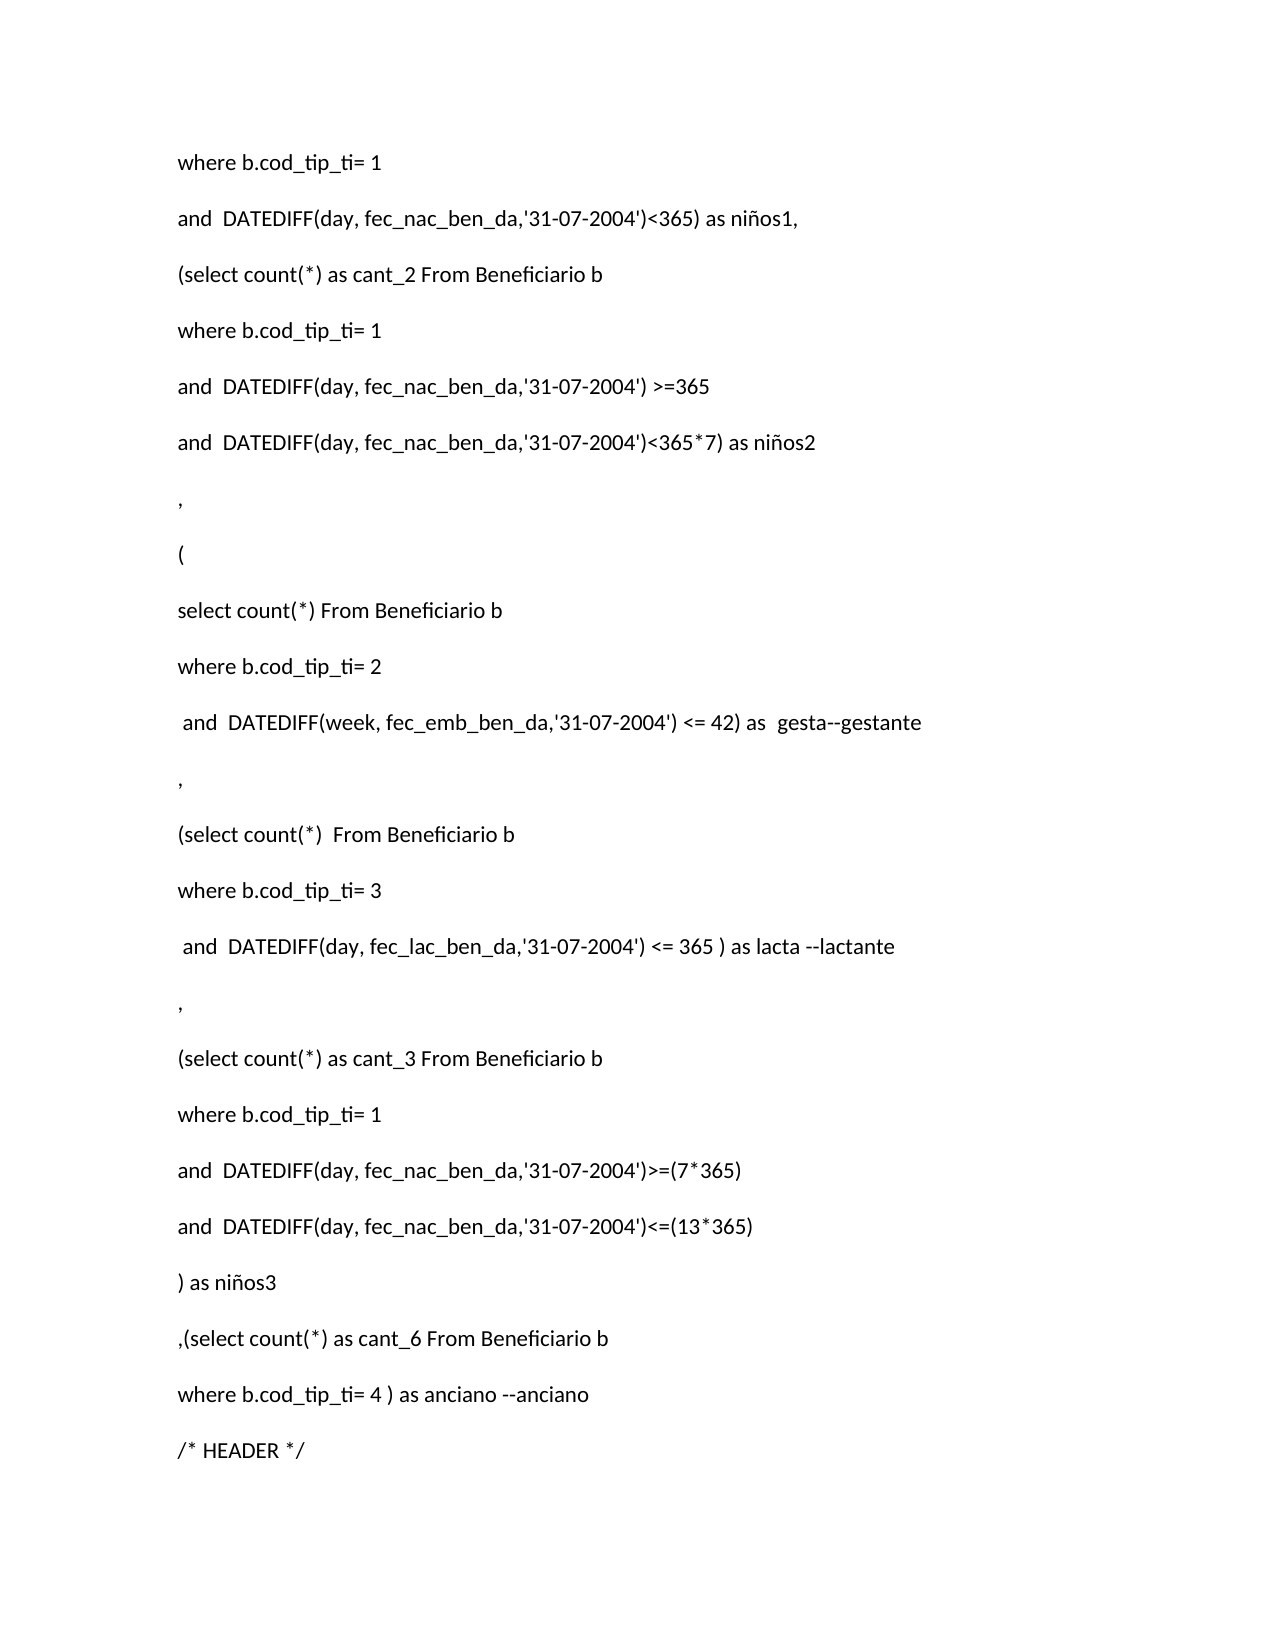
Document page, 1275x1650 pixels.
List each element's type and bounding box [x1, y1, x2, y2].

text [177, 148, 1098, 1464]
